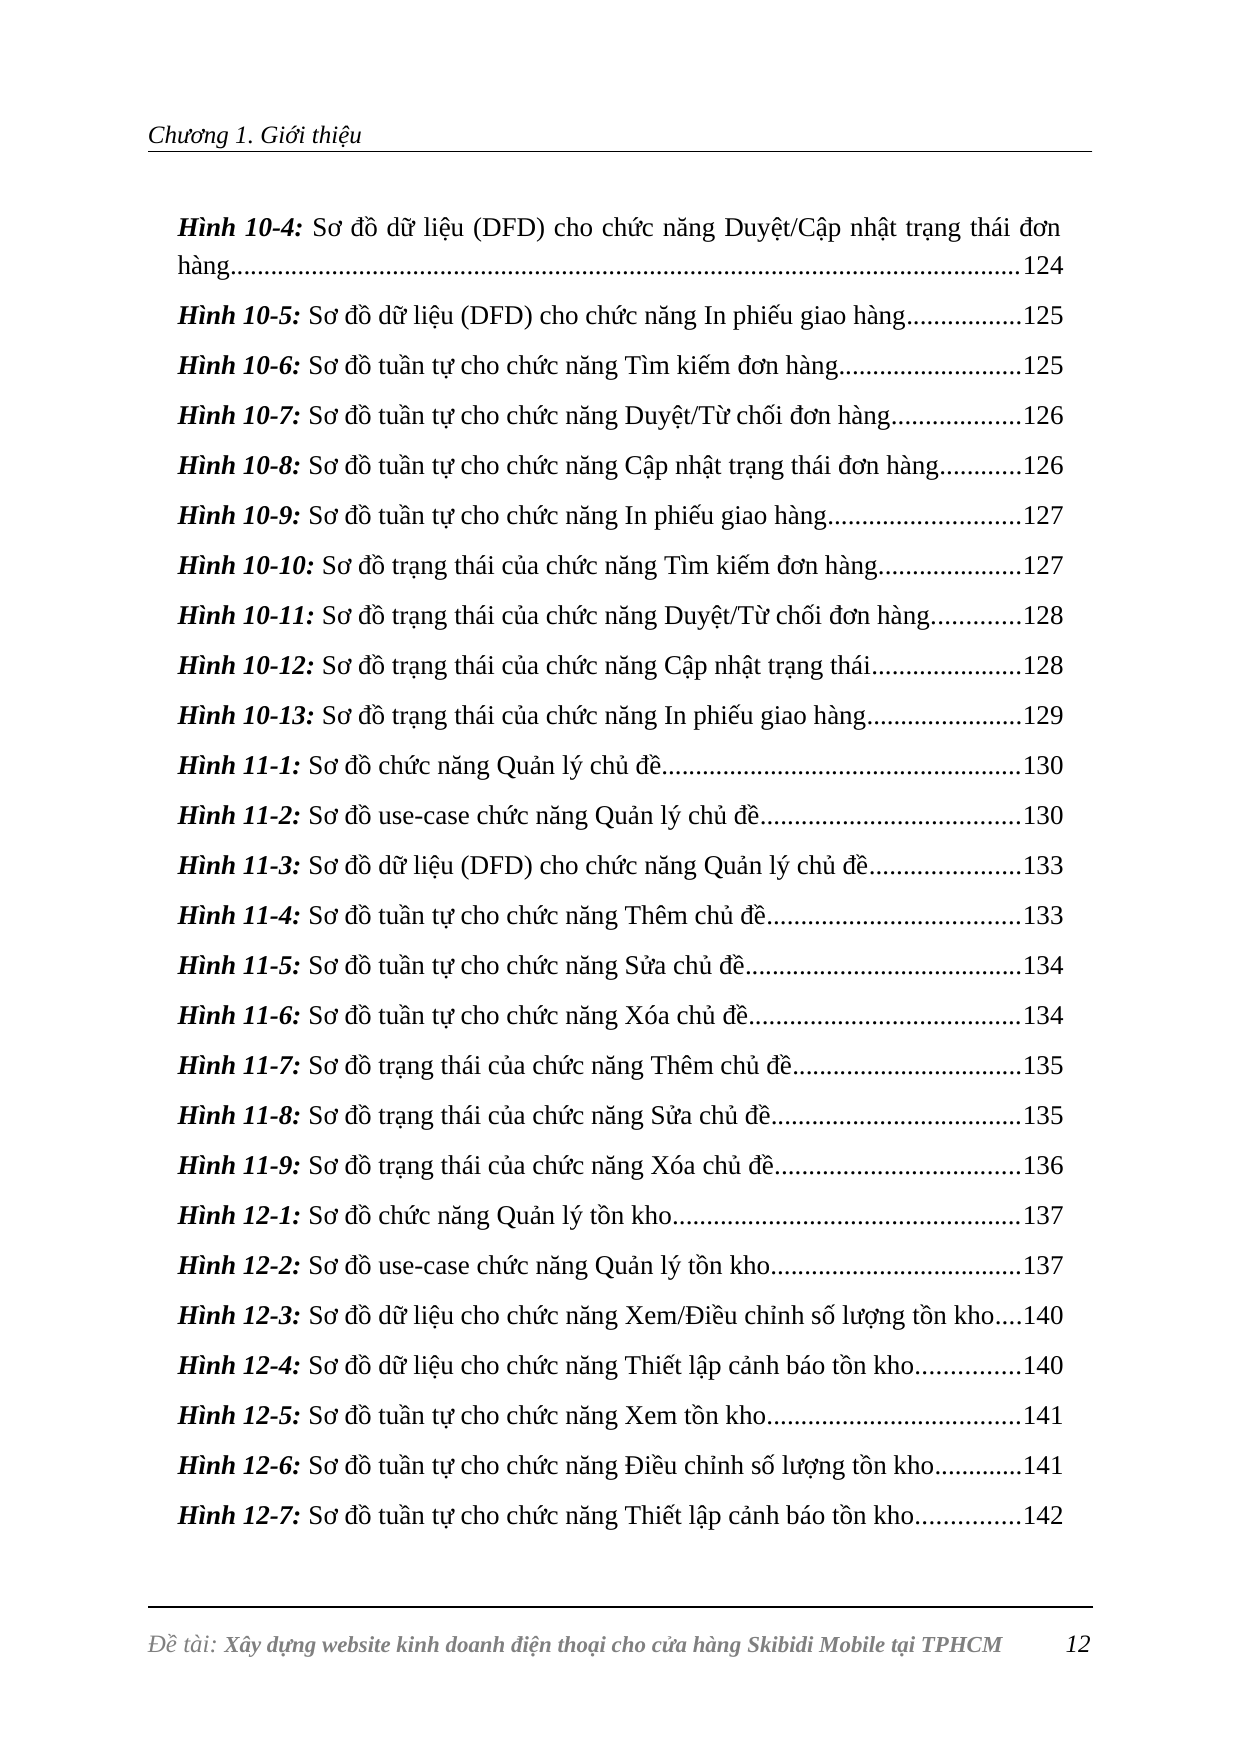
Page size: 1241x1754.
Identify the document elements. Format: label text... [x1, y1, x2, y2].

text Hình 10-12: Sơ đồ trạng thái của chức năng Cập nhật trạng thái 128 [177, 644, 1063, 682]
text Hình 10-11: Sơ đồ trạng thái của chức năng Duyệt/Từ chối đơn hàng 128 [177, 594, 1063, 632]
text Hình 12-5: Sơ đồ tuần tự cho chức năng Xem tồn kho 141 [177, 1394, 1063, 1432]
text Hình 12-4: Sơ đồ dữ liệu cho chức năng Thiết lập cảnh báo tồn kho 140 [177, 1344, 1063, 1382]
text Hình 10-13: Sơ đồ trạng thái của chức năng In phiếu giao hàng 129 [177, 694, 1063, 732]
text Hình 11-2: Sơ đồ use-case chức năng Quản lý chủ đề 130 [177, 794, 1063, 832]
text Hình 12-6: Sơ đồ tuần tự cho chức năng Điều chỉnh số lượng tồn kho 141 [177, 1444, 1063, 1482]
text Hình 11-1: Sơ đồ chức năng Quản lý chủ đề 130 [177, 744, 1063, 782]
text Hình 11-3: Sơ đồ dữ liệu (DFD) cho chức năng Quản lý chủ đề 133 [177, 844, 1063, 882]
text Hình 10-6: Sơ đồ tuần tự cho chức năng Tìm kiếm đơn hàng 125 [177, 344, 1063, 382]
text Hình 12-7: Sơ đồ tuần tự cho chức năng Thiết lập cảnh báo tồn kho 142 [177, 1494, 1063, 1532]
text Hình 11-7: Sơ đồ trạng thái của chức năng Thêm chủ đề 135 [177, 1044, 1063, 1082]
text Hình 10-9: Sơ đồ tuần tự cho chức năng In phiếu giao hàng 127 [177, 494, 1063, 532]
text Hình 11-8: Sơ đồ trạng thái của chức năng Sửa chủ đề 135 [177, 1094, 1063, 1132]
text Hình 10-7: Sơ đồ tuần tự cho chức năng Duyệt/Từ chối đơn hàng 126 [177, 394, 1063, 432]
text Hình 11-4: Sơ đồ tuần tự cho chức năng Thêm chủ đề 133 [177, 894, 1063, 932]
text Hình 10-5: Sơ đồ dữ liệu (DFD) cho chức năng In phiếu giao hàng 125 [177, 294, 1063, 332]
text Hình 10-10: Sơ đồ trạng thái của chức năng Tìm kiếm đơn hàng 127 [177, 544, 1063, 582]
text Hình 12-1: Sơ đồ chức năng Quản lý tồn kho 137 [177, 1194, 1063, 1232]
text Hình 10-4: Sơ đồ dữ liệu (DFD) cho chức năng Duyệt/Cập nhật trạng thái đơn hàng 124 [177, 207, 1063, 282]
text Hình 11-9: Sơ đồ trạng thái của chức năng Xóa chủ đề 136 [177, 1144, 1063, 1182]
text Hình 11-6: Sơ đồ tuần tự cho chức năng Xóa chủ đề 134 [177, 994, 1063, 1032]
text Hình 11-5: Sơ đồ tuần tự cho chức năng Sửa chủ đề 134 [177, 944, 1063, 982]
text Hình 12-3: Sơ đồ dữ liệu cho chức năng Xem/Điều chỉnh số lượng tồn kho 140 [177, 1294, 1063, 1332]
text Hình 12-2: Sơ đồ use-case chức năng Quản lý tồn kho 137 [177, 1244, 1063, 1282]
text Hình 10-8: Sơ đồ tuần tự cho chức năng Cập nhật trạng thái đơn hàng 126 [177, 444, 1063, 482]
